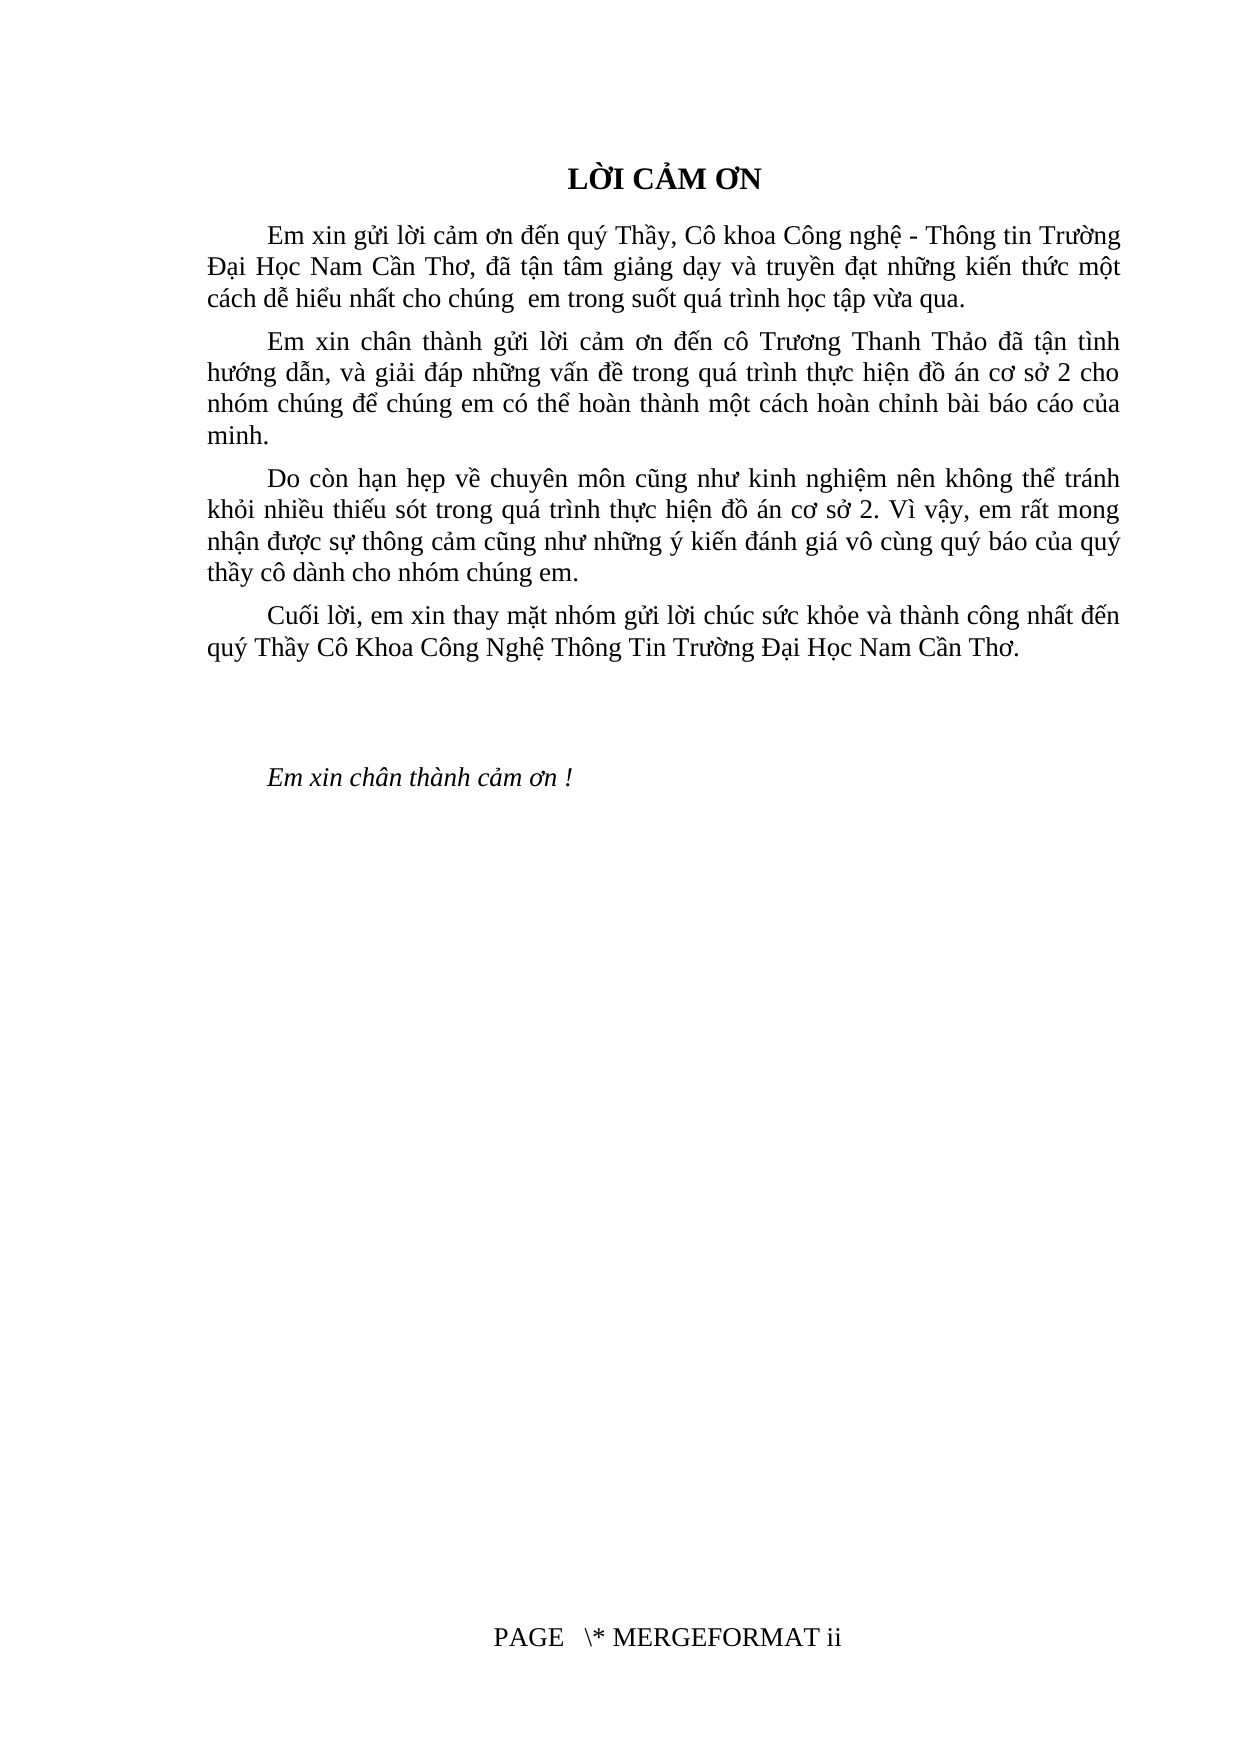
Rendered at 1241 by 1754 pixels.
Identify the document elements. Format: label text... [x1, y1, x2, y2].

text Do còn hạn hẹp về chuyên môn cũng như kinh nghiệm nên không thể tránh khỏi nhiều thiếu sót trong quá trình thực hiện đồ án cơ sở 2. Vì vậy, em rất mong nhận được sự thông cảm cũng như những ý kiến đánh giá vô cùng quý báo của quý thầy cô dành cho nhóm chúng em. [207, 462, 1122, 587]
text Em xin gửi lời cảm ơn đến quý Thầy, Cô khoa Công nghệ - Thông tin Trường Đại Học Nam Cần Thơ, đã tận tâm giảng dạy và truyền đạt những kiến thức một cách dễ hiểu nhất cho chúng em trong suốt quá trình học tập vừa qua. [207, 219, 1122, 313]
text Em xin chân thành cảm ơn ! [207, 762, 1122, 793]
text Cuối lời, em xin thay mặt nhóm gửi lời chúc sức khỏe và thành công nhất đến quý Thầy Cô Khoa Công Nghệ Thông Tin Trường Đại Học Nam Cần Thơ. [207, 599, 1122, 662]
text Em xin chân thành gửi lời cảm ơn đến cô Trương Thanh Thảo đã tận tình hướng dẫn, và giải đáp những vấn đề trong quá trình thực hiện đồ án cơ sở 2 cho nhóm chúng để chúng em có thể hoàn thành một cách hoàn chỉnh bài báo cáo của minh. [207, 325, 1122, 450]
text LỜI CẢM ƠN [207, 160, 1122, 196]
